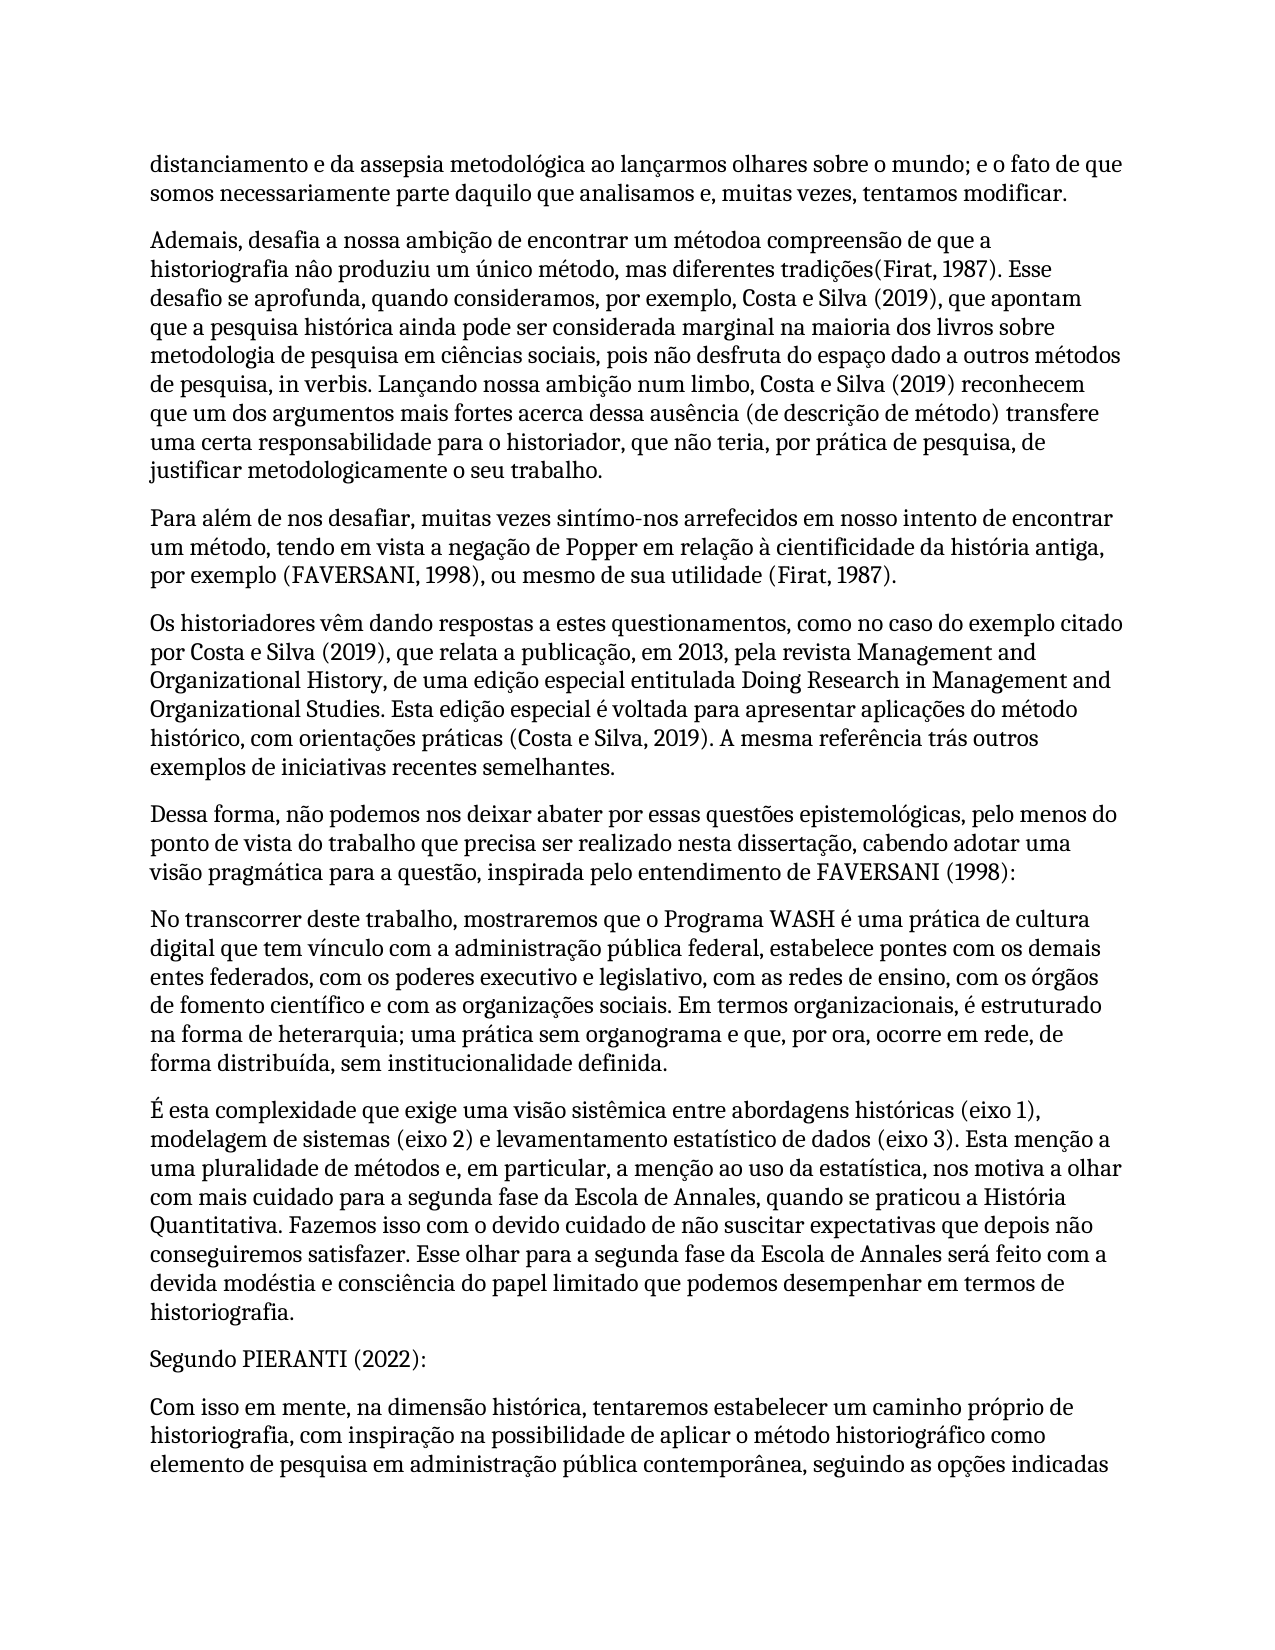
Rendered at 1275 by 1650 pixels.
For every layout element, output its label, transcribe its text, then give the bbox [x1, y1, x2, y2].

text No transcorrer deste trabalho, mostraremos que o Programa WASH é uma prática de cultura digital que tem vínculo com a administração pública federal, estabelece pontes com os demais entes federados, com os poderes executivo e legislativo, com as redes de ensino, com os órgãos de fomento científico e com as organizações sociais. Em termos organizacionais, é estruturado na forma de heterarquia; uma prática sem organograma e que, por ora, ocorre em rede, de forma distribuída, sem institucionalidade definida. [150, 905, 1125, 1077]
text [150, 150, 1125, 207]
text Para além de nos desafiar, muitas vezes sintímo-nos arrefecidos em nosso intento de encontrar um método, tendo em vista a negação de Popper em relação à cientificidade da história antiga, por exemplo (FAVERSANI, 1998), ou mesmo de sua utilidade (Firat, 1987). [150, 504, 1125, 590]
text Ademais, desafia a nossa ambição de encontrar um métodoa compreensão de que a historiografia nâo produziu um único método, mas diferentes tradições(Firat, 1987). Esse desafio se aprofunda, quando consideramos, por exemplo, Costa e Silva (2019), que apontam que a pesquisa histórica ainda pode ser considerada marginal na maioria dos livros sobre metodologia de pesquisa em ciências sociais, pois não desfruta do espaço dado a outros métodos de pesquisa, in verbis. Lançando nossa ambição num limbo, Costa e Silva (2019) reconhecem que um dos argumentos mais fortes acerca dessa ausência (de descrição de método) transfere uma certa responsabilidade para o historiador, que não teria, por prática de pesquisa, de justificar metodologicamente o seu trabalho. [150, 226, 1125, 485]
text Dessa forma, não podemos nos deixar abater por essas questões epistemológicas, pelo menos do ponto de vista do trabalho que precisa ser realizado nesta dissertação, cabendo adotar uma visão pragmática para a questão, inspirada pelo entendimento de FAVERSANI (1998): [150, 800, 1125, 886]
text É esta complexidade que exige uma visão sistêmica entre abordagens históricas (eixo 1), modelagem de sistemas (eixo 2) e levamentamento estatístico de dados (eixo 3). Esta menção a uma pluralidade de métodos e, em particular, a menção ao uso da estatística, nos motiva a olhar com mais cuidado para a segunda fase da Escola de Annales, quando se praticou a História Quantitativa. Fazemos isso com o devido cuidado de não suscitar expectativas que depois não conseguiremos satisfazer. Esse olhar para a segunda fase da Escola de Annales será feito com a devida modéstia e consciência do papel limitado que podemos desempenhar em termos de historiografia. [150, 1096, 1125, 1326]
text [150, 1392, 1125, 1479]
text Os historiadores vêm dando respostas a estes questionamentos, como no caso do exemplo citado por Costa e Silva (2019), que relata a publicação, em 2013, pela revista Management and Organizational History, de uma edição especial entitulada Doing Research in Management and Organizational Studies. Esta edição especial é voltada para apresentar aplicações do método histórico, com orientações práticas (Costa e Silva, 2019). A mesma referência trás outros exemplos de iniciativas recentes semelhantes. [150, 609, 1125, 781]
text Segundo PIERANTI (2022): [150, 1345, 1125, 1374]
